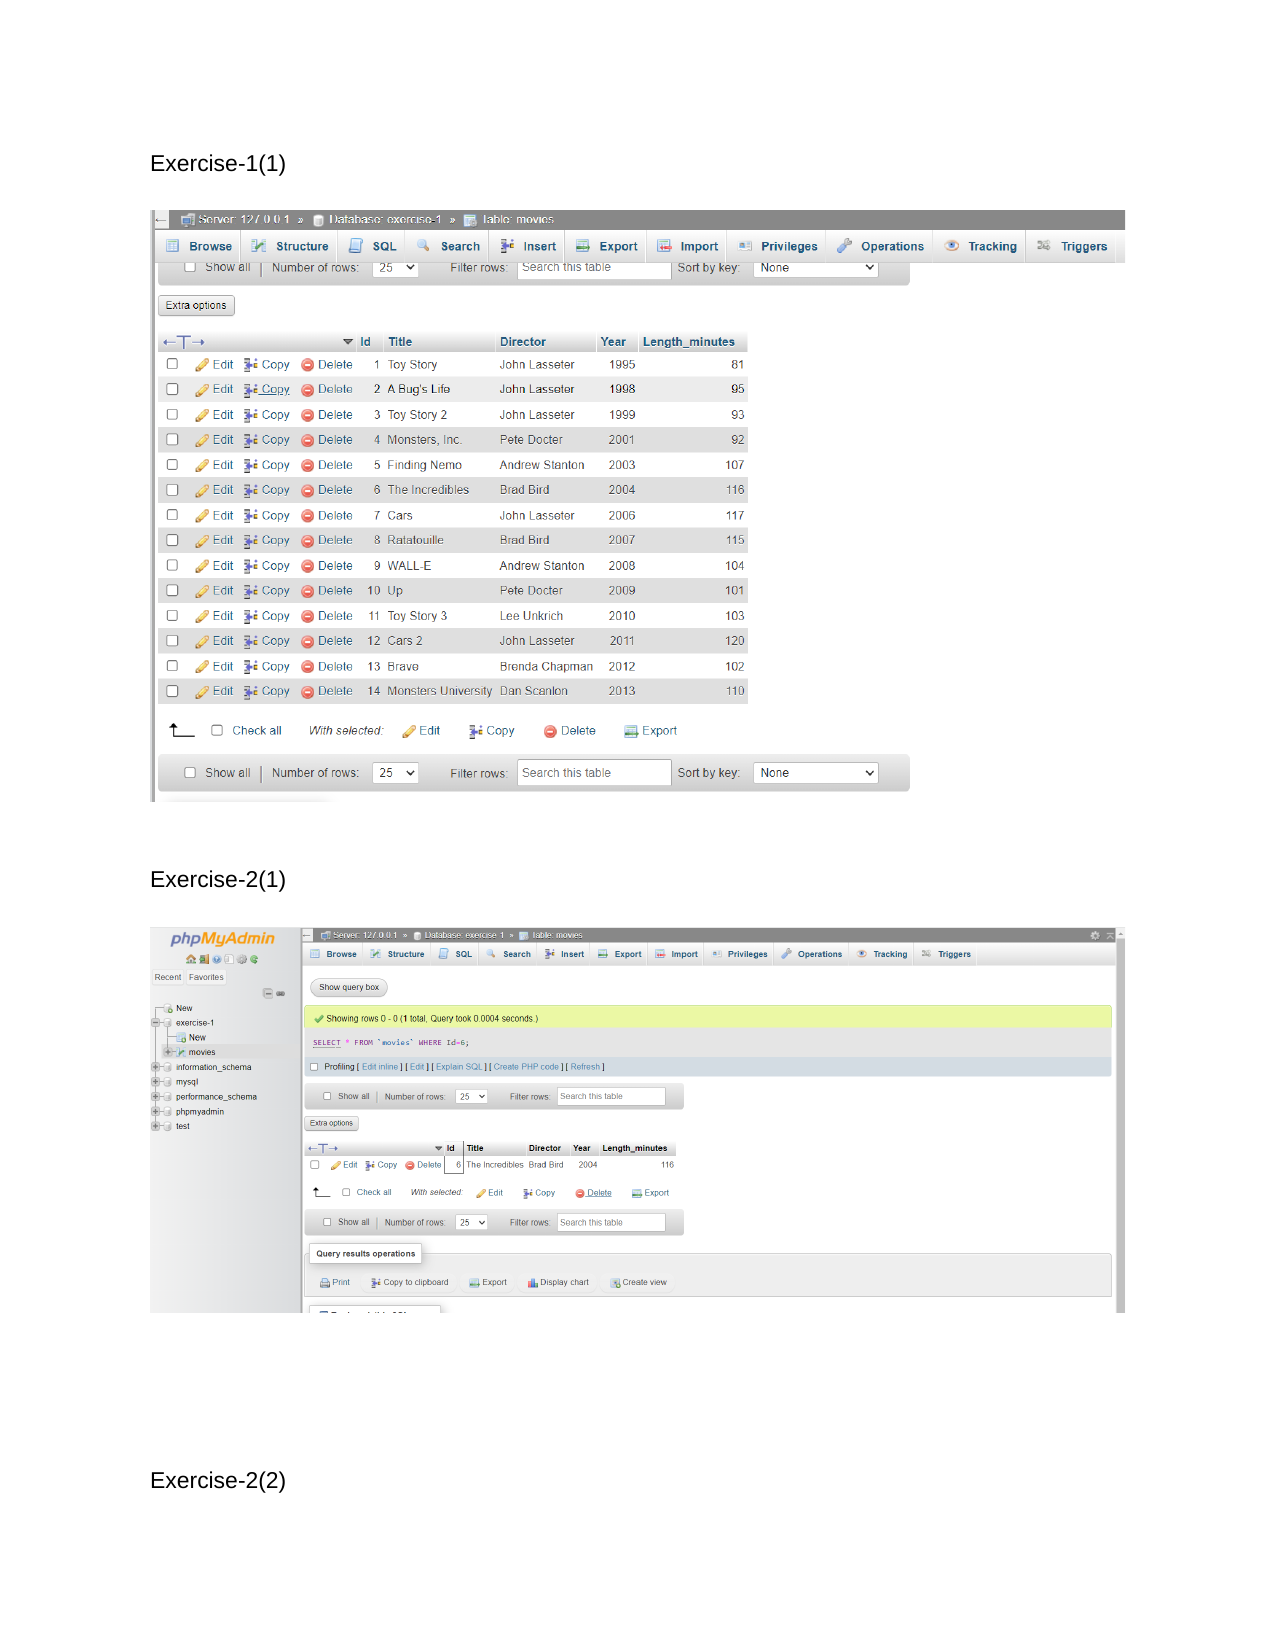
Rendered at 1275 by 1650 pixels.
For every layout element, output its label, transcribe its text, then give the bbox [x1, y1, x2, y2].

text Exercise-2(1) [150, 866, 1125, 893]
text Exercise-1(1) [150, 150, 1125, 176]
text Exercise-2(2) [150, 1467, 1125, 1493]
picture [150, 926, 1125, 1313]
picture [150, 210, 1125, 802]
